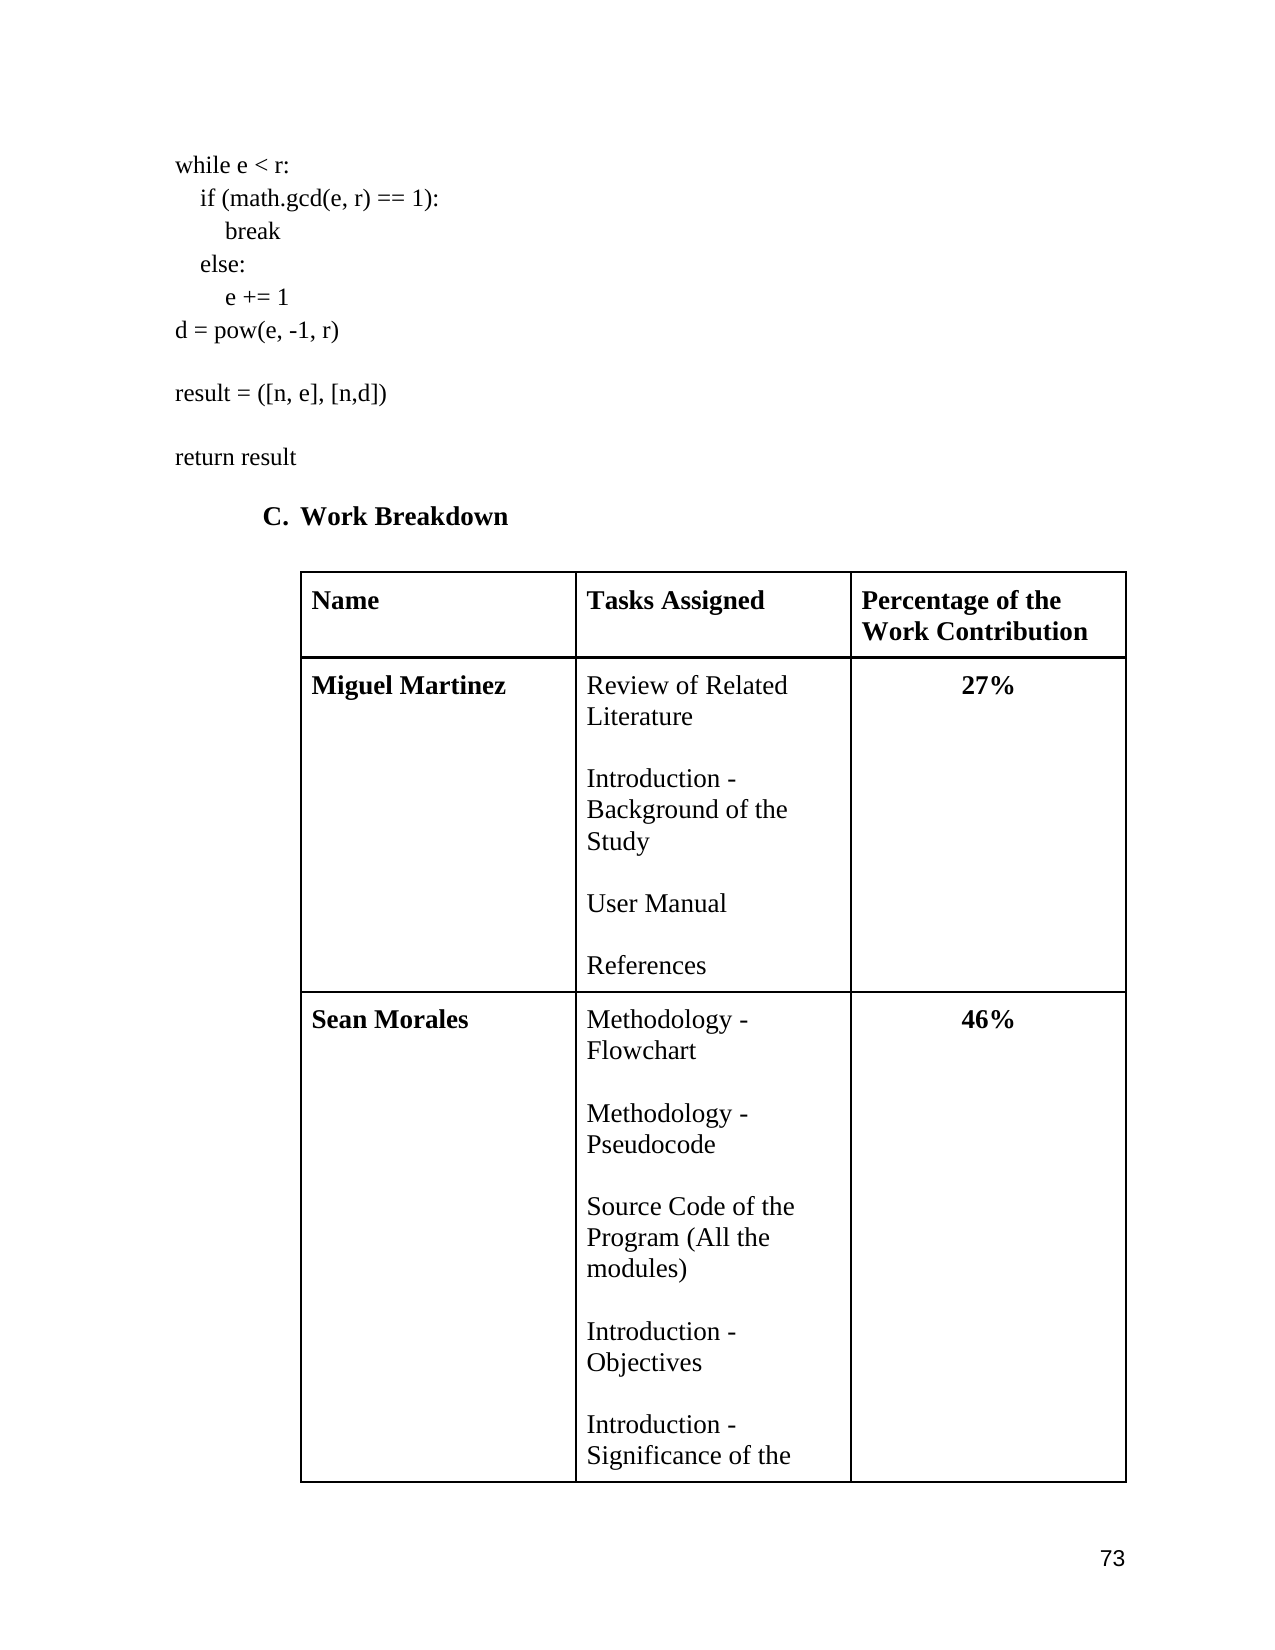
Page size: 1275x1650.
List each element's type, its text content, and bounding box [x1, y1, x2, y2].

text d = pow(e, -1, r) [150, 315, 1125, 344]
subtitle Work Breakdown [262, 499, 1125, 531]
table_cell Review of Related Literature Introduction - Background of the Study User Manual References [577, 659, 850, 991]
text e += 1 [150, 282, 1125, 311]
table_header Tasks Assigned [577, 573, 850, 656]
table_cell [577, 993, 850, 1481]
table_cell 27% [852, 659, 1125, 991]
text break [150, 216, 1125, 245]
text if (math.gcd(e, r) == 1): [150, 183, 1125, 212]
table_cell 46% [852, 993, 1125, 1481]
text result = ([n, e], [n,d]) [150, 378, 1125, 407]
table_cell Sean Morales [302, 993, 575, 1481]
table_cell Miguel Martinez [302, 659, 575, 991]
text else: [150, 249, 1125, 278]
text while e < r: [150, 150, 1125, 179]
text return result [150, 442, 1125, 470]
table_header Percentage of the Work Contribution [852, 573, 1125, 656]
table_header Name [302, 573, 575, 656]
